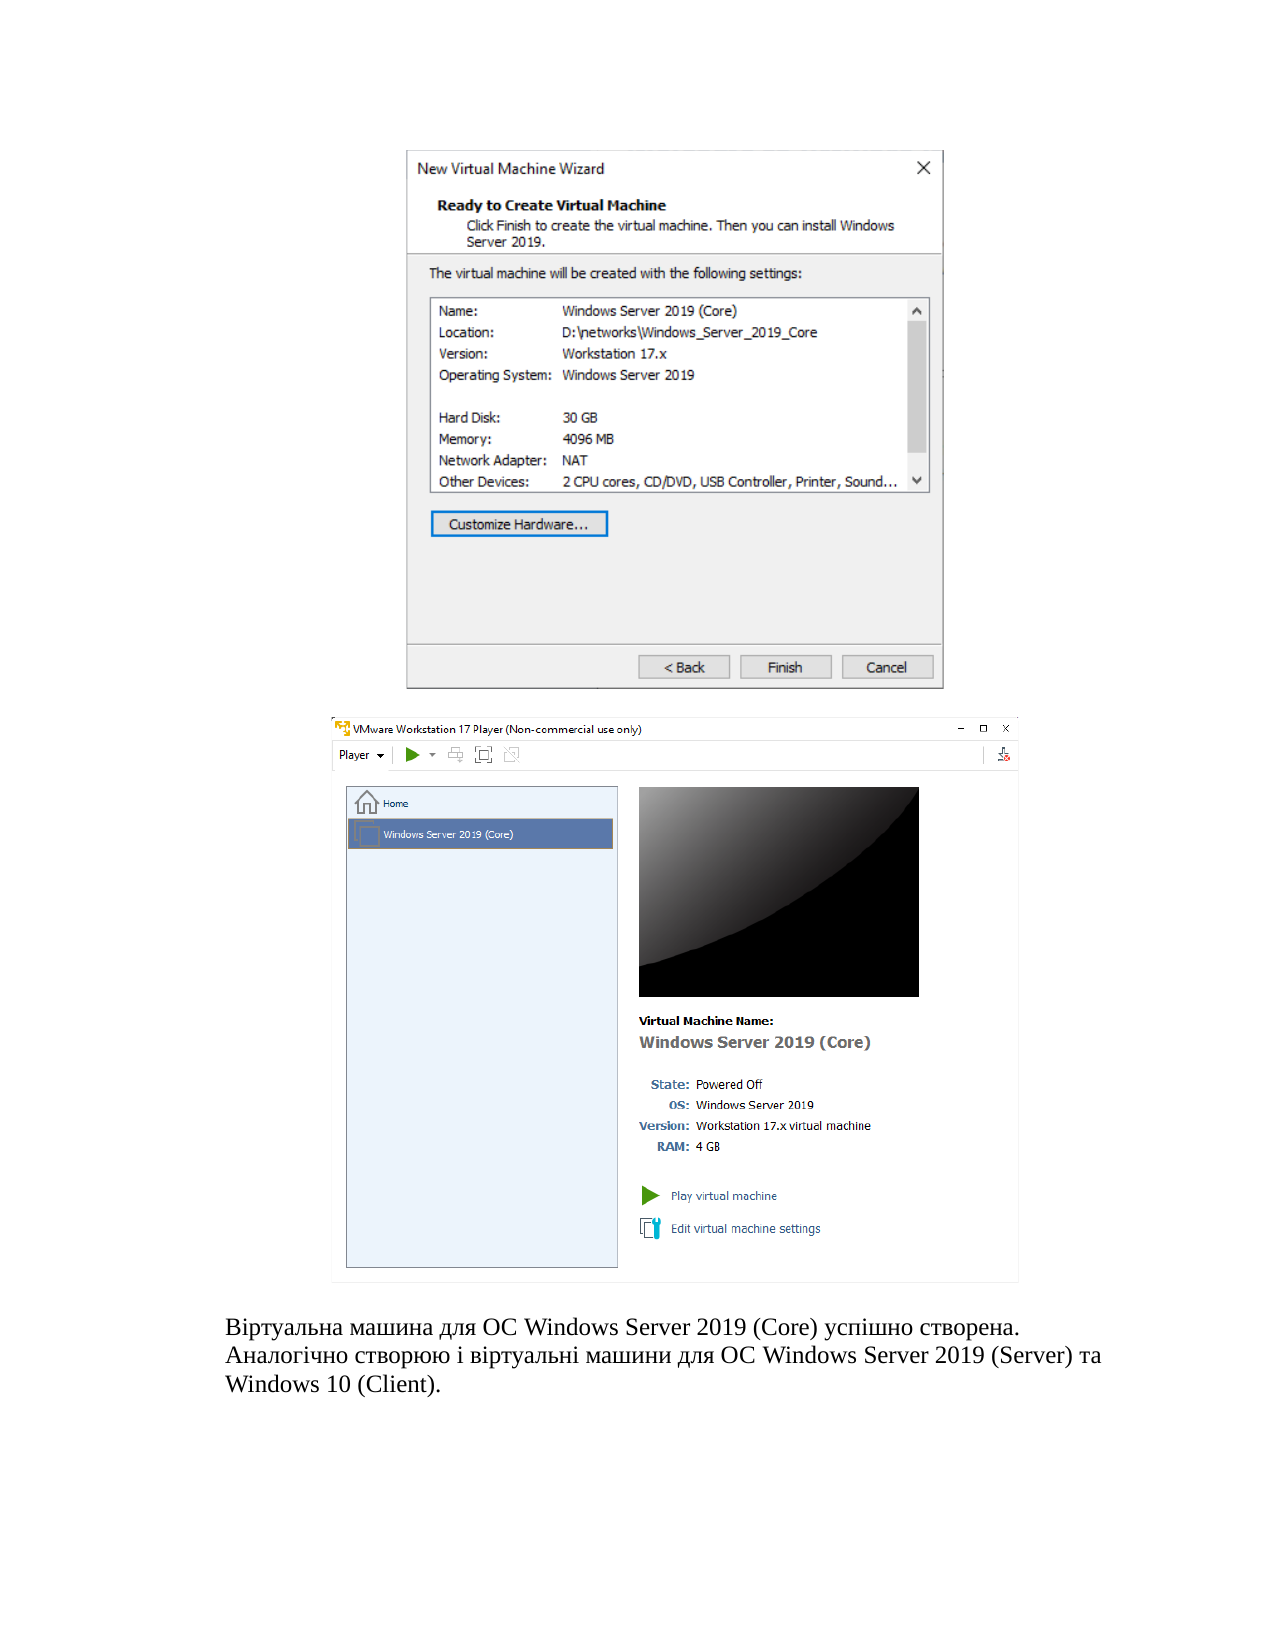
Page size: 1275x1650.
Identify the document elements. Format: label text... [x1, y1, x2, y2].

picture [406, 150, 944, 689]
picture [331, 717, 1019, 1283]
text Віртуальна машина для ОС Windows Server 2019 (Core) успішно створена. Аналогічно створюю і віртуальні машини для ОС Windows Server 2019 (Server) та Windows 10 (Client). [225, 1312, 1125, 1398]
